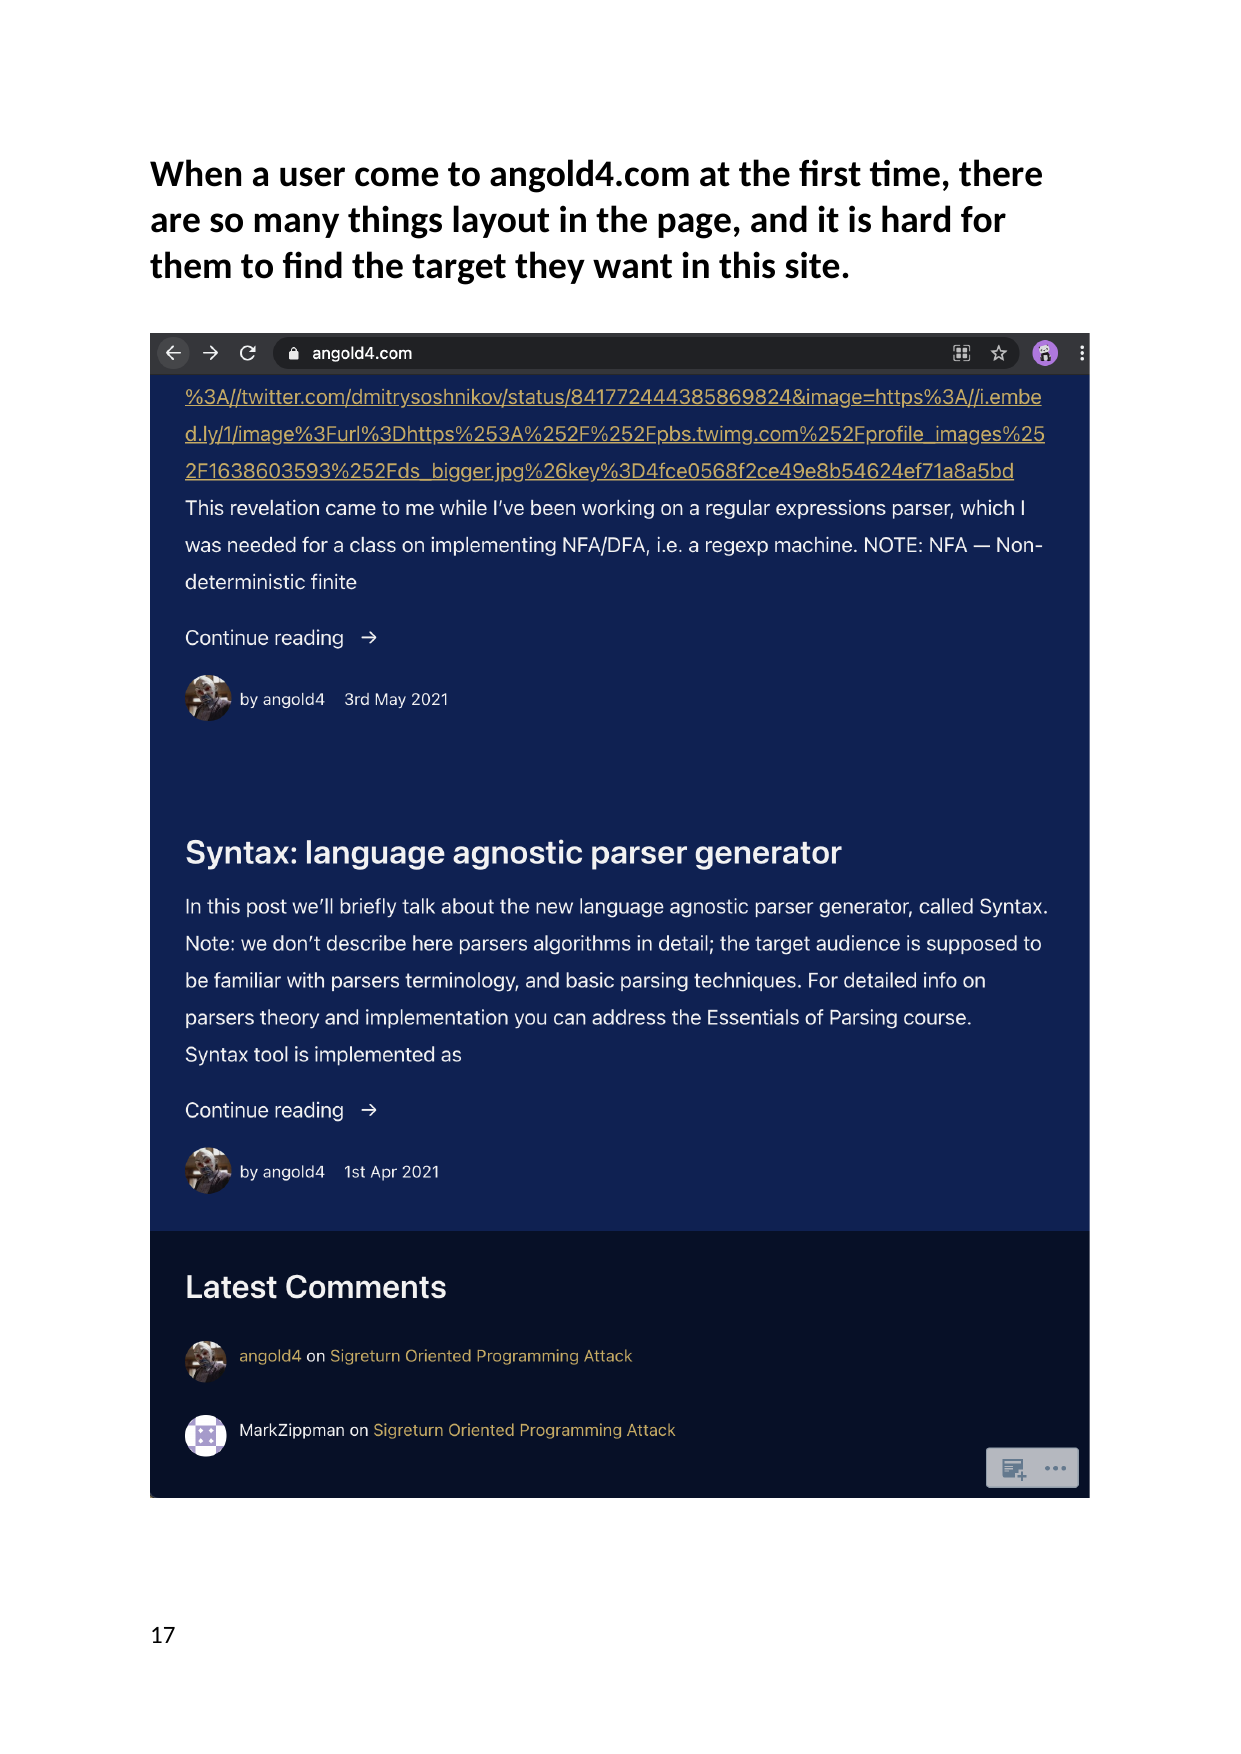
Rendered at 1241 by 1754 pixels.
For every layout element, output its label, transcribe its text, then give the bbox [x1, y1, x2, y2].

text When a user come to angold4.com at the first time, there are so many things layout in the page, and it is hard for them to find the target they want in this site. [150, 150, 1090, 287]
picture [150, 333, 1090, 1498]
